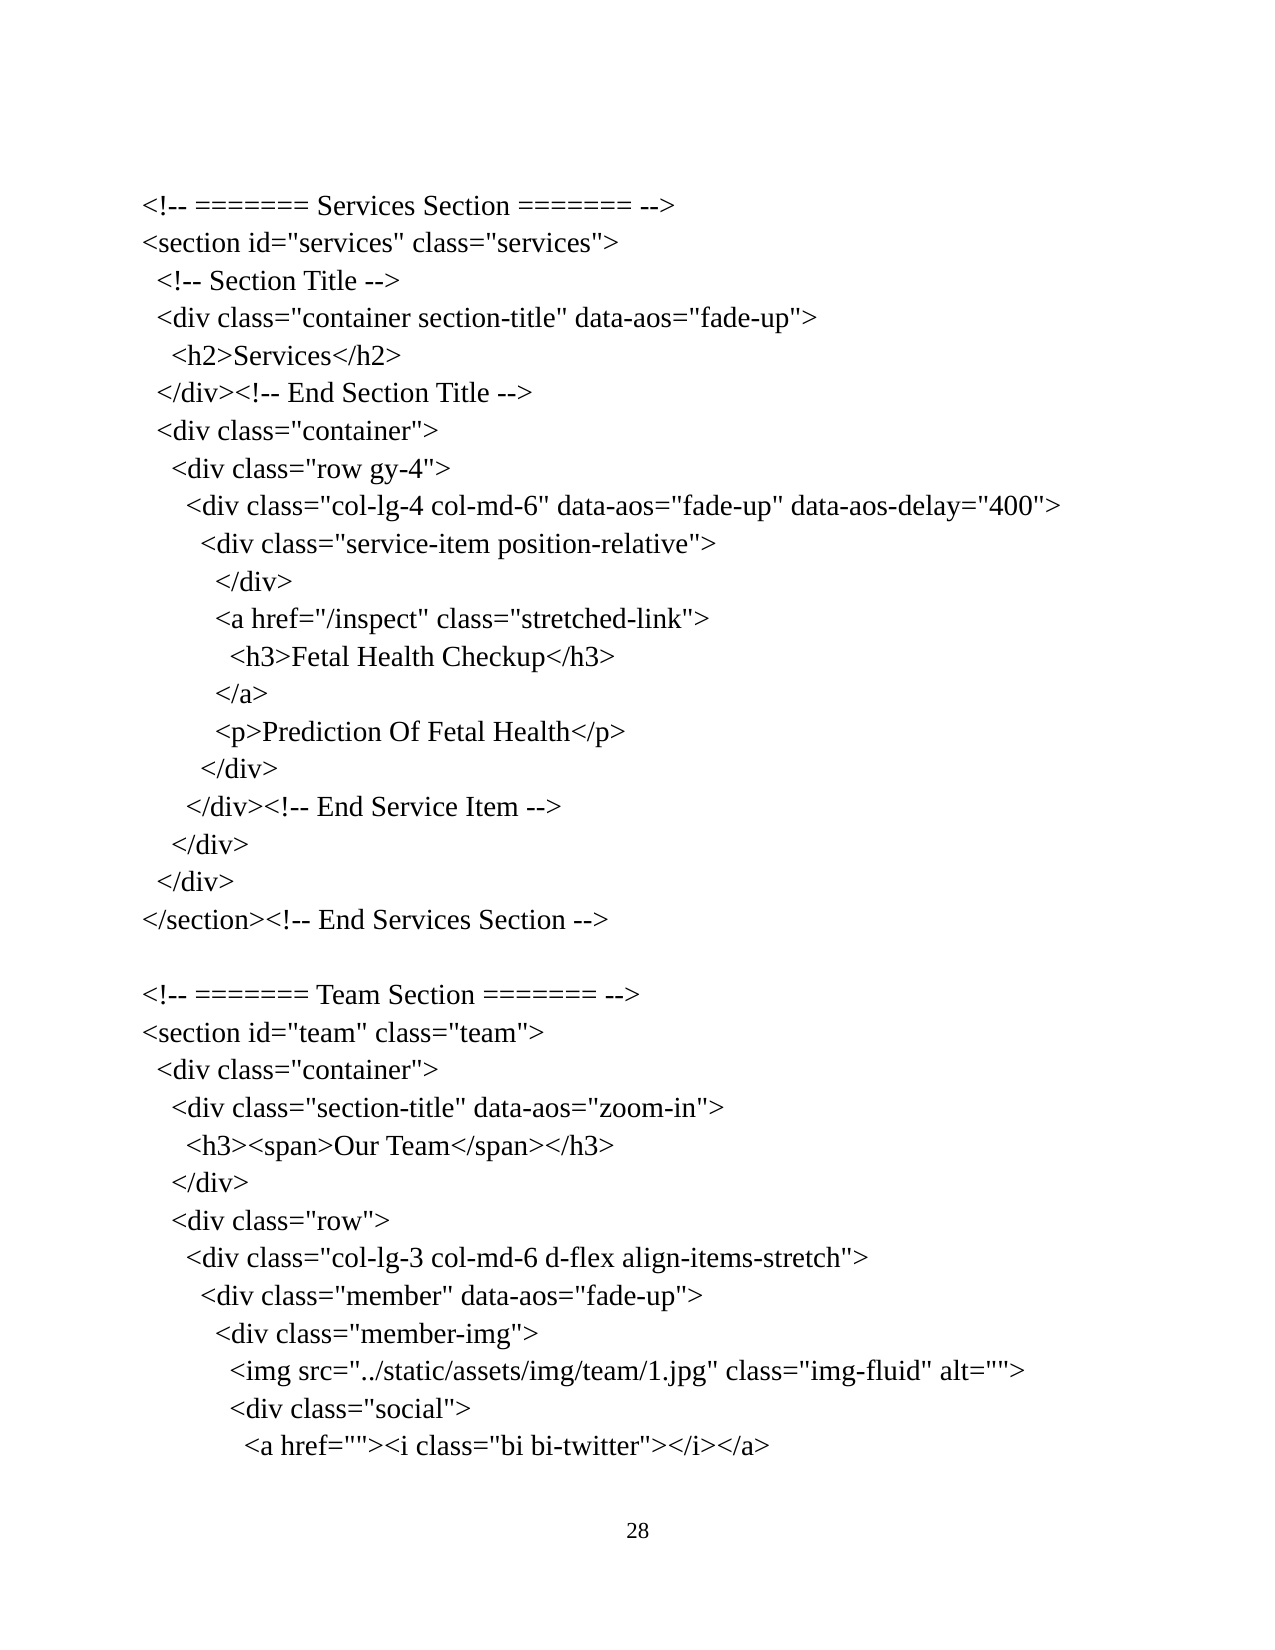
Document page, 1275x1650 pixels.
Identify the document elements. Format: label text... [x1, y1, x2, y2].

text <div class="row gy-4"> [112, 451, 1171, 484]
text <h3><span>Our Team</span></h3> [112, 1128, 1171, 1161]
text <h3>Fetal Health Checkup</h3> [112, 639, 1171, 672]
text <div class="service-item position-relative"> [112, 526, 1171, 559]
text <div class="row"> [112, 1203, 1171, 1236]
text <div class="container"> [112, 1052, 1171, 1086]
text <div class="member" data-aos="fade-up"> [112, 1278, 1171, 1312]
text </div> [112, 827, 1171, 860]
text </div> [112, 1165, 1171, 1199]
text <div class="section-title" data-aos="zoom-in"> [112, 1090, 1171, 1124]
text <section id="services" class="services"> [112, 225, 1171, 259]
text <div class="col-lg-3 col-md-6 d-flex align-items-stretch"> [112, 1241, 1171, 1274]
text </div> [112, 752, 1171, 785]
text <p>Prediction Of Fetal Health</p> [112, 714, 1171, 748]
text <h2>Services</h2> [112, 338, 1171, 372]
text <div class="container section-title" data-aos="fade-up"> [112, 300, 1171, 334]
text <!-- ======= Team Section ======= --> [112, 977, 1171, 1011]
text <div class="social"> [112, 1391, 1171, 1424]
text <!-- Section Title --> [112, 263, 1171, 296]
text </a> [112, 676, 1171, 710]
text <a href=""><i class="bi bi-twitter"></i></a> [112, 1428, 1171, 1462]
text <div class="col-lg-4 col-md-6" data-aos="fade-up" data-aos-delay="400"> [112, 488, 1171, 522]
text </section><!-- End Services Section --> [112, 902, 1171, 936]
text </div> [112, 564, 1171, 597]
text <section id="team" class="team"> [112, 1015, 1171, 1048]
text </div><!-- End Section Title --> [112, 376, 1171, 409]
text <img src="../static/assets/img/team/1.jpg" class="img-fluid" alt=""> [112, 1353, 1171, 1387]
text <!-- ======= Services Section ======= --> [112, 188, 1171, 221]
text <div class="member-img"> [112, 1316, 1171, 1349]
text </div><!-- End Service Item --> [112, 789, 1171, 823]
text </div> [112, 864, 1171, 898]
text <a href="/inspect" class="stretched-link"> [112, 601, 1171, 635]
text <div class="container"> [112, 413, 1171, 447]
